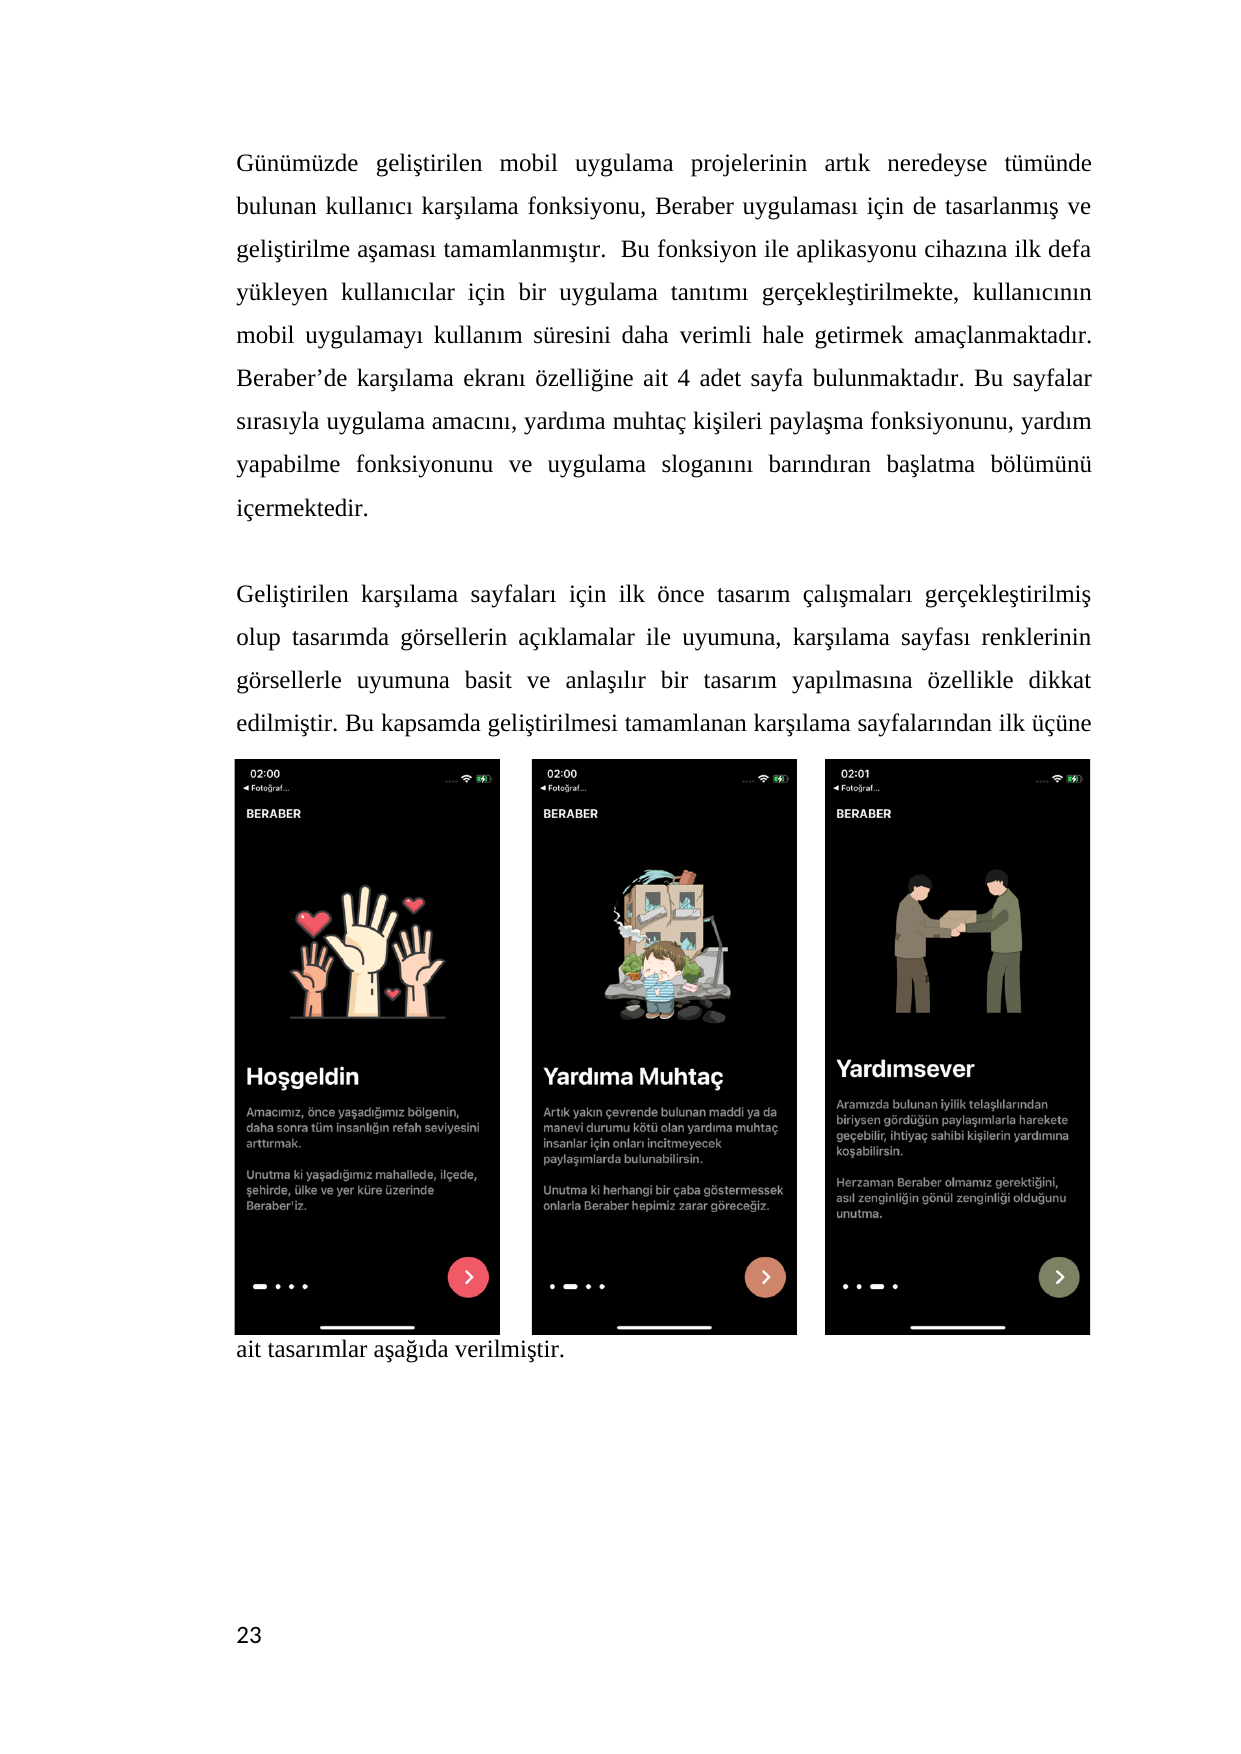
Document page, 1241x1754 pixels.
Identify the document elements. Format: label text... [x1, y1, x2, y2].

picture [825, 759, 1091, 1335]
text Günümüzde geliştirilen mobil uygulama projelerinin artık neredeyse tümünde bulunan kullanıcı karşılama fonksiyonu, Beraber uygulaması için de tasarlanmış ve geliştirilme aşaması tamamlanmıştır. Bu fonksiyon ile aplikasyonu cihazına ilk defa yükleyen kullanıcılar için bir uygulama tanıtımı gerçekleştirilmekte, kullanıcının mobil uygulamayı kullanım süresini daha verimli hale getirmek amaçlanmaktadır. Beraber’de karşılama ekranı özelliğine ait 4 adet sayfa bulunmaktadır. Bu sayfalar sırasıyla uygulama amacını, yardıma muhtaç kişileri paylaşma fonksiyonunu, yardım yapabilme fonksiyonunu ve uygulama sloganını barındıran başlatma bölümünü içermektedir. [236, 148, 1092, 521]
picture [531, 759, 797, 1335]
picture [234, 759, 500, 1335]
